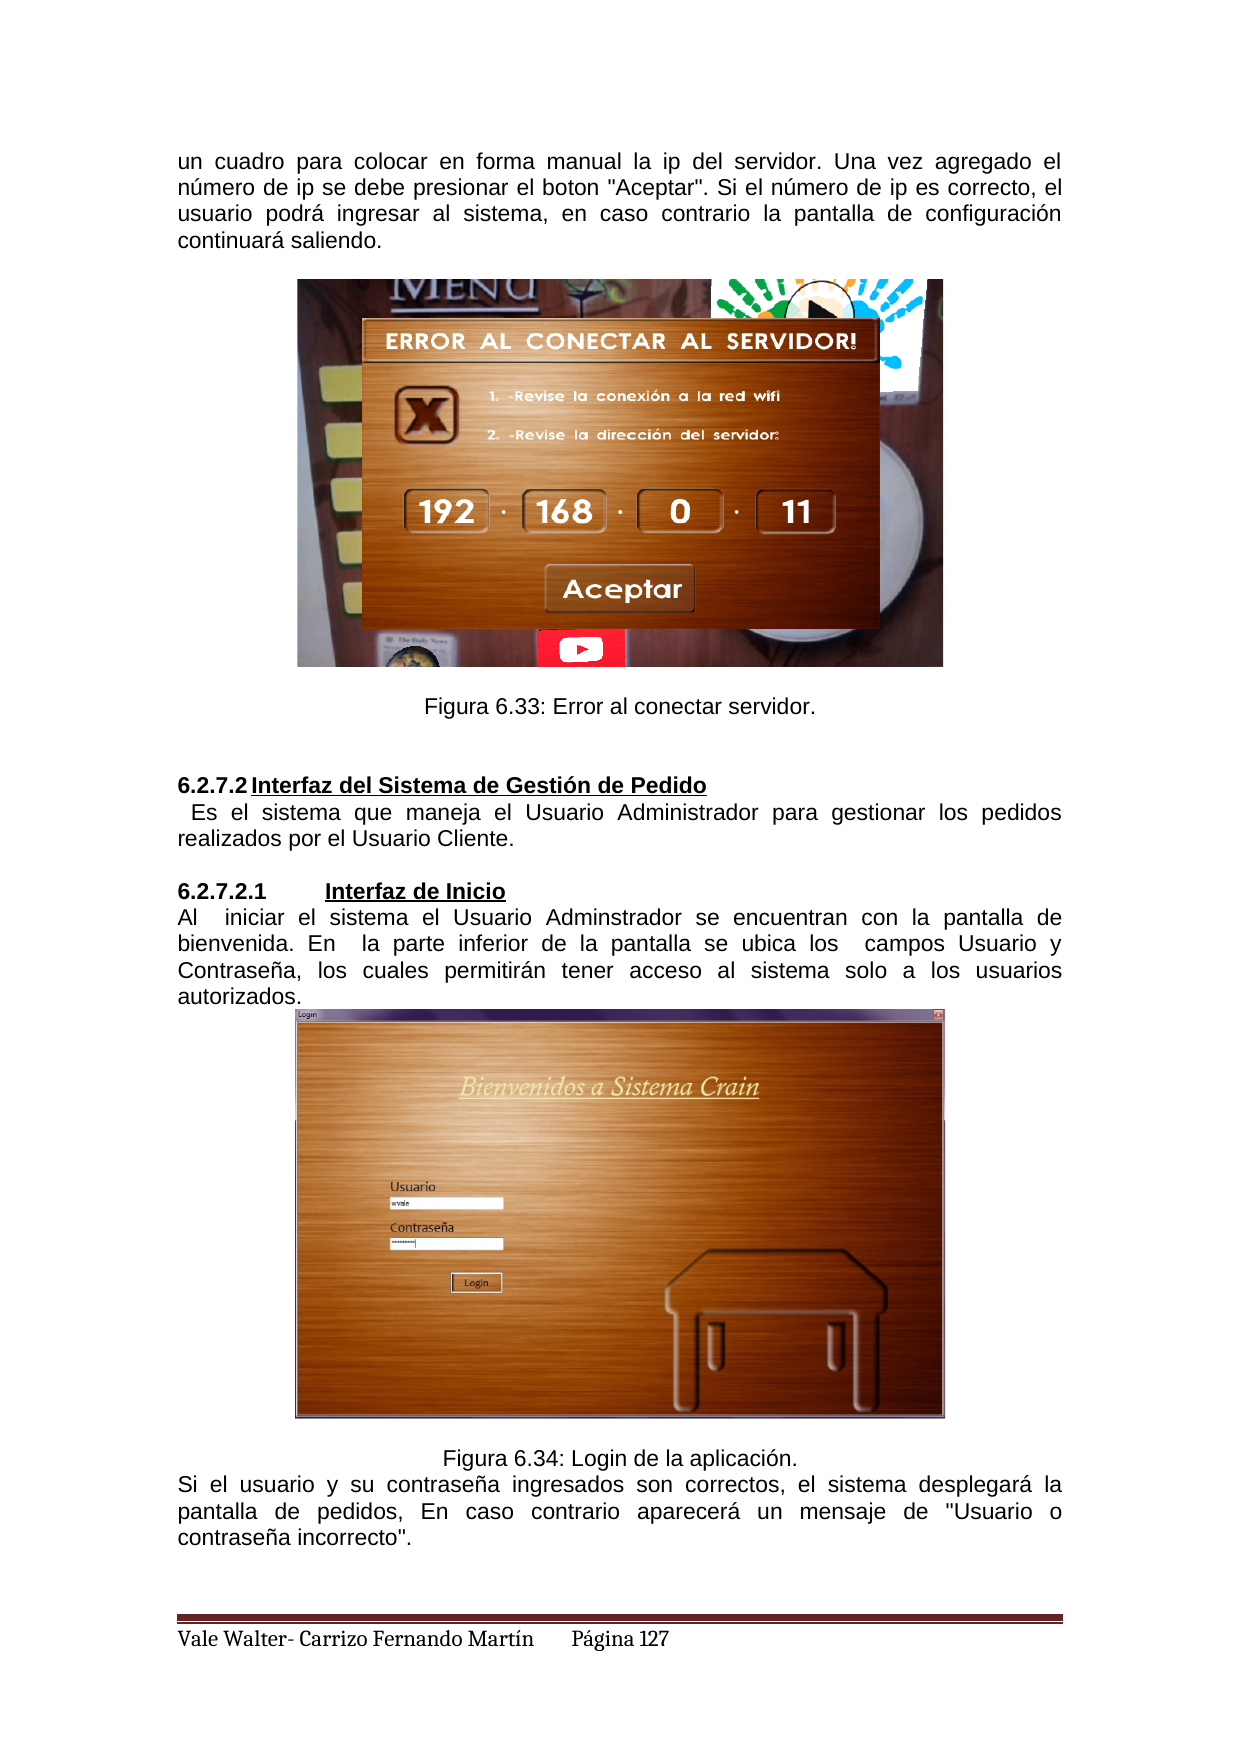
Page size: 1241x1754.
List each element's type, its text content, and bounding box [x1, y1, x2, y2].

text Figura 6.33: Error al conectar servidor. [177, 693, 1063, 719]
text Es el sistema que maneja el Usuario Administrador para gestionar los pedidos realizados por el Usuario Cliente. [177, 799, 1063, 851]
picture [297, 279, 944, 667]
picture [295, 1009, 946, 1419]
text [177, 148, 1063, 253]
list Interfaz del Sistema de Gestión de Pedido [177, 772, 1063, 799]
text Figura 6.34: Login de la aplicación. [177, 1445, 1063, 1471]
list Interfaz de Inicio [177, 878, 1063, 904]
text Si el usuario y su contraseña ingresados son correctos, el sistema desplegará la pantalla de pedidos, En caso contrario aparecerá un mensaje de "Usuario o contraseña incorrecto". [177, 1471, 1063, 1550]
text Al iniciar el sistema el Usuario Adminstrador se encuentran con la pantalla de bienvenida. En la parte inferior de la pantalla se ubica los campos Usuario y Contraseña, los cuales permitirán tener acceso al sistema solo a los usuarios autorizados. [177, 904, 1063, 1009]
